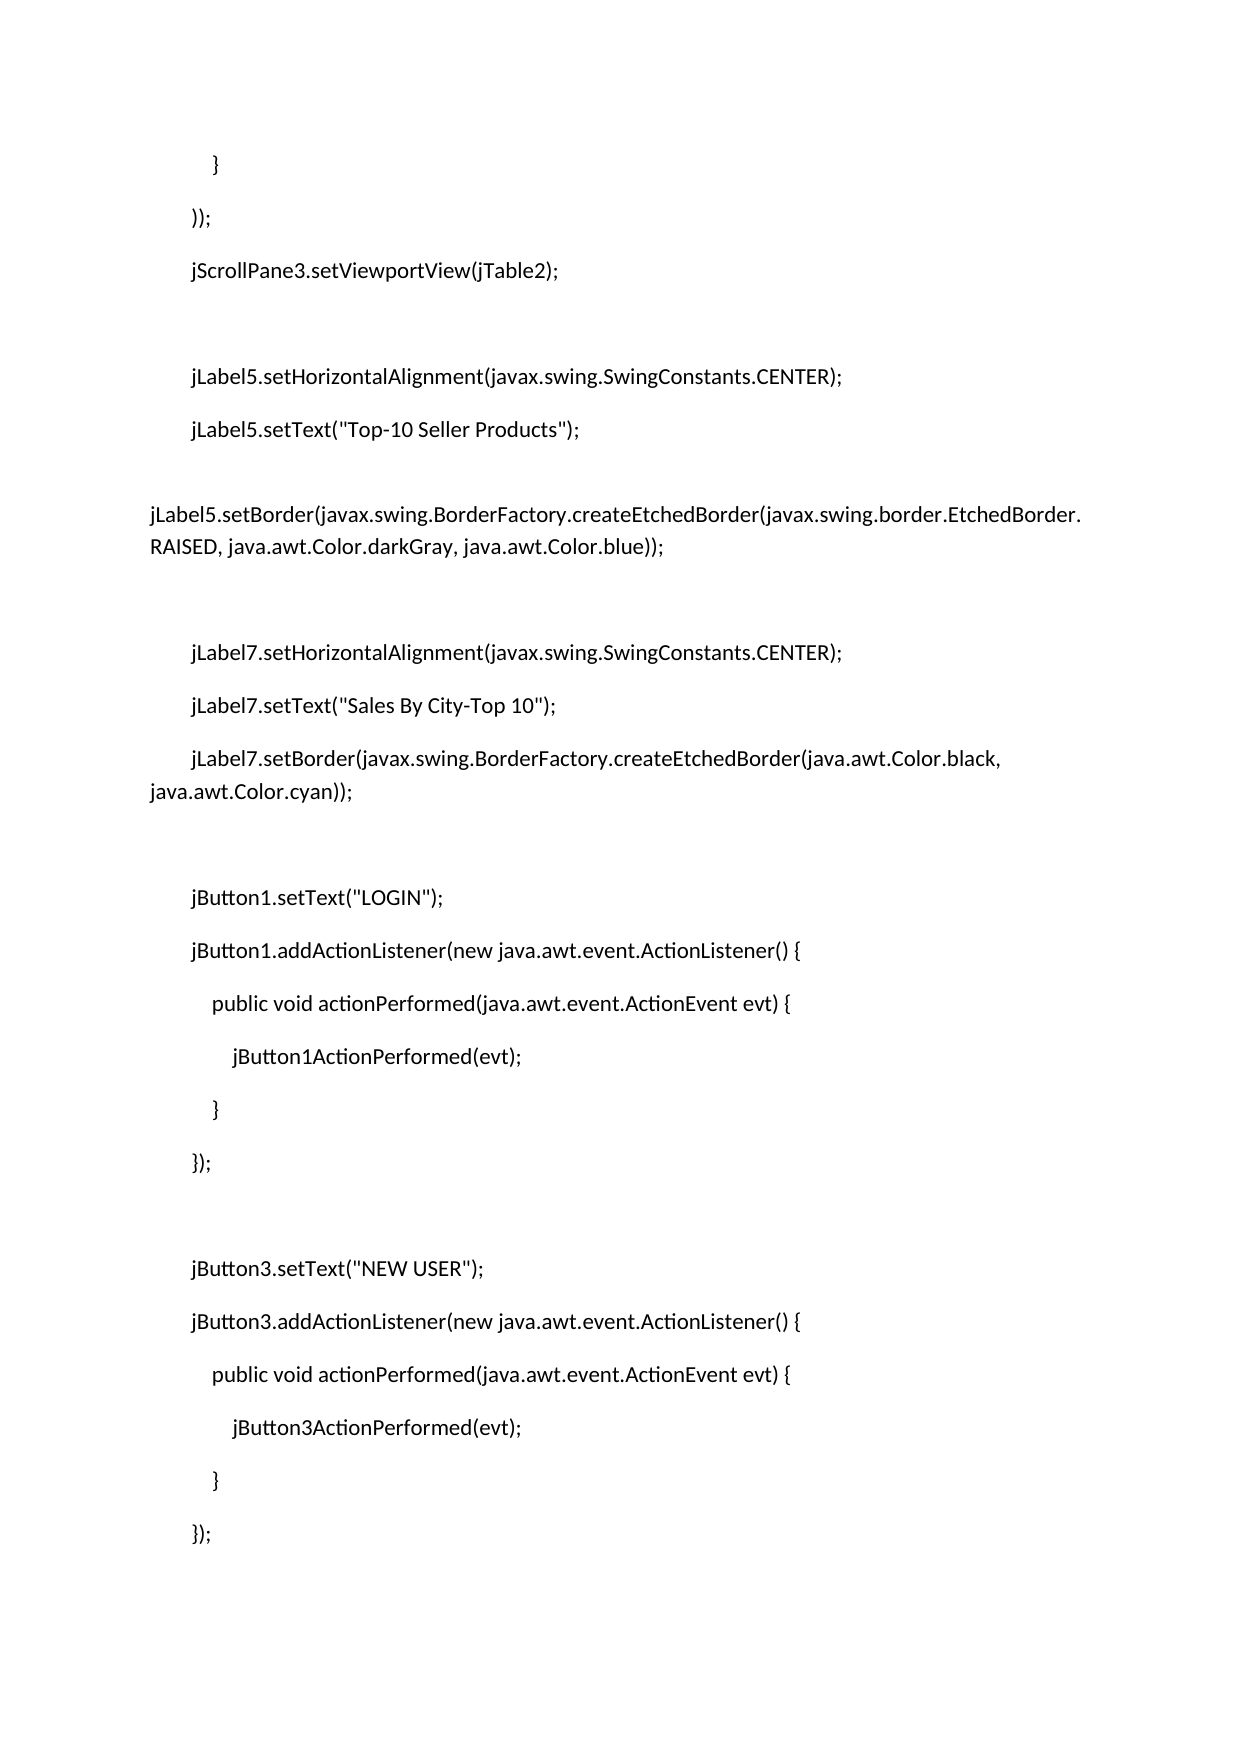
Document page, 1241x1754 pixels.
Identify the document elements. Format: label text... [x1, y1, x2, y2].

text jButton1.setText("LOGIN"); [150, 883, 1090, 911]
text jLabel7.setText("Sales By City-Top 10"); [150, 692, 1090, 719]
text jLabel7.setHorizontalAlignment(javax.swing.SwingConstants.CENTER); [150, 638, 1090, 667]
text jButton1ActionPerformed(evt); [150, 1042, 1090, 1070]
text }); [150, 1519, 1090, 1547]
text public void actionPerformed(java.awt.event.ActionEvent evt) { [150, 1360, 1090, 1388]
text )); [150, 203, 1090, 231]
text jLabel5.setText("Top-10 Seller Products"); [150, 415, 1090, 443]
text jLabel7.setBorder(javax.swing.BorderFactory.createEtchedBorder(java.awt.Color.black, java.awt.Color.cyan)); [150, 744, 1090, 805]
text jLabel5.setBorder(javax.swing.BorderFactory.createEtchedBorder(javax.swing.border.EtchedBorder.RAISED, java.awt.Color.darkGray, java.awt.Color.blue)); [150, 468, 1090, 561]
text jButton3ActionPerformed(evt); [150, 1413, 1090, 1441]
text jButton1.addActionListener(new java.awt.event.ActionListener() { [150, 936, 1090, 964]
text public void actionPerformed(java.awt.event.ActionEvent evt) { [150, 989, 1090, 1017]
text } [150, 1095, 1090, 1123]
text jButton3.addActionListener(new java.awt.event.ActionListener() { [150, 1307, 1090, 1335]
text }); [150, 1148, 1090, 1176]
text jButton3.setText("NEW USER"); [150, 1254, 1090, 1282]
text jScrollPane3.setViewportView(jTable2); [150, 256, 1090, 284]
text } [150, 1466, 1090, 1494]
text jLabel5.setHorizontalAlignment(javax.swing.SwingConstants.CENTER); [150, 362, 1090, 390]
text } [150, 150, 1090, 178]
